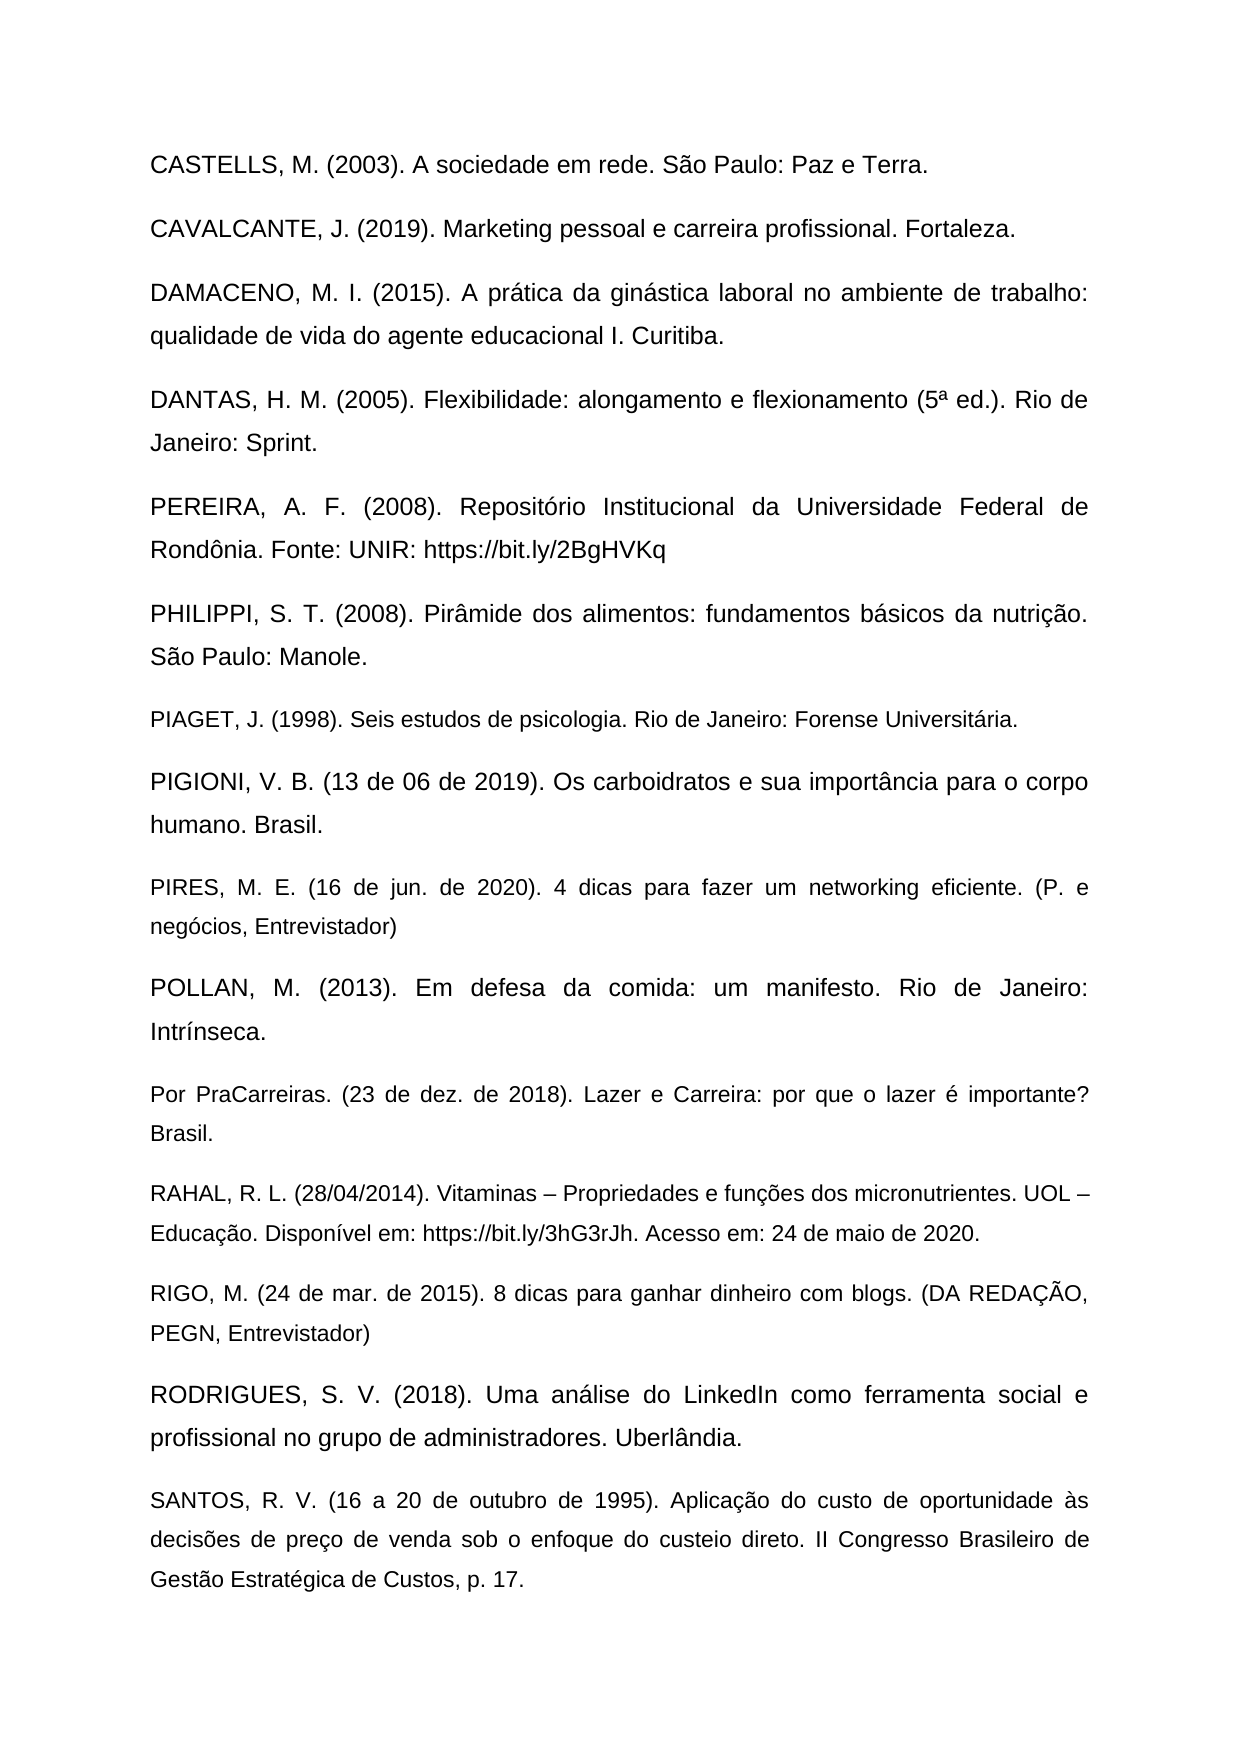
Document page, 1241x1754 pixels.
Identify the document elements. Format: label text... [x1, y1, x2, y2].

text PIRES, M. E. (16 de jun. de 2020). 4 dicas para fazer um networking eficiente. (P. e negócios, Entrevistador) [150, 874, 1090, 939]
text PHILIPPI, S. T. (2008). Pirâmide dos alimentos: fundamentos básicos da nutrição. São Paulo: Manole. [150, 599, 1090, 671]
text PEREIRA, A. F. (2008). Repositório Institucional da Universidade Federal de Rondônia. Fonte: UNIR: https://bit.ly/2BgHVKq [150, 492, 1090, 564]
text SANTOS, R. V. (16 a 20 de outubro de 1995). Aplicação do custo de oportunidade às decisões de preço de venda sob o enfoque do custeio direto. II Congresso Brasileiro de Gestão Estratégica de Custos, p. 17. [150, 1487, 1090, 1592]
text PIAGET, J. (1998). Seis estudos de psicologia. Rio de Janeiro: Forense Universitária. [150, 706, 1090, 733]
text CASTELLS, M. (2003). A sociedade em rede. São Paulo: Paz e Terra. [150, 150, 1090, 179]
text Por PraCarreiras. (23 de dez. de 2018). Lazer e Carreira: por que o lazer é importante? Brasil. [150, 1081, 1090, 1146]
text POLLAN, M. (2013). Em defesa da comida: um manifesto. Rio de Janeiro: Intrínseca. [150, 973, 1090, 1045]
text DAMACENO, M. I. (2015). A prática da ginástica laboral no ambiente de trabalho: qualidade de vida do agente educacional I. Curitiba. [150, 278, 1090, 350]
text PIGIONI, V. B. (13 de 06 de 2019). Os carboidratos e sua importância para o corpo humano. Brasil. [150, 767, 1090, 838]
text RAHAL, R. L. (28/04/2014). Vitaminas – Propriedades e funções dos micronutrientes. UOL – Educação. Disponível em: https://bit.ly/3hG3rJh. Acesso em: 24 de maio de 2020. [150, 1180, 1090, 1246]
text RODRIGUES, S. V. (2018). Uma análise do LinkedIn como ferramenta social e profissional no grupo de administradores. Uberlândia. [150, 1380, 1090, 1452]
text RIGO, M. (24 de mar. de 2015). 8 dicas para ganhar dinheiro com blogs. (DA REDAÇÃO, PEGN, Entrevistador) [150, 1280, 1090, 1346]
text DANTAS, H. M. (2005). Flexibilidade: alongamento e flexionamento (5ª ed.). Rio de Janeiro: Sprint. [150, 385, 1090, 457]
text CAVALCANTE, J. (2019). Marketing pessoal e carreira profissional. Fortaleza. [150, 214, 1090, 243]
